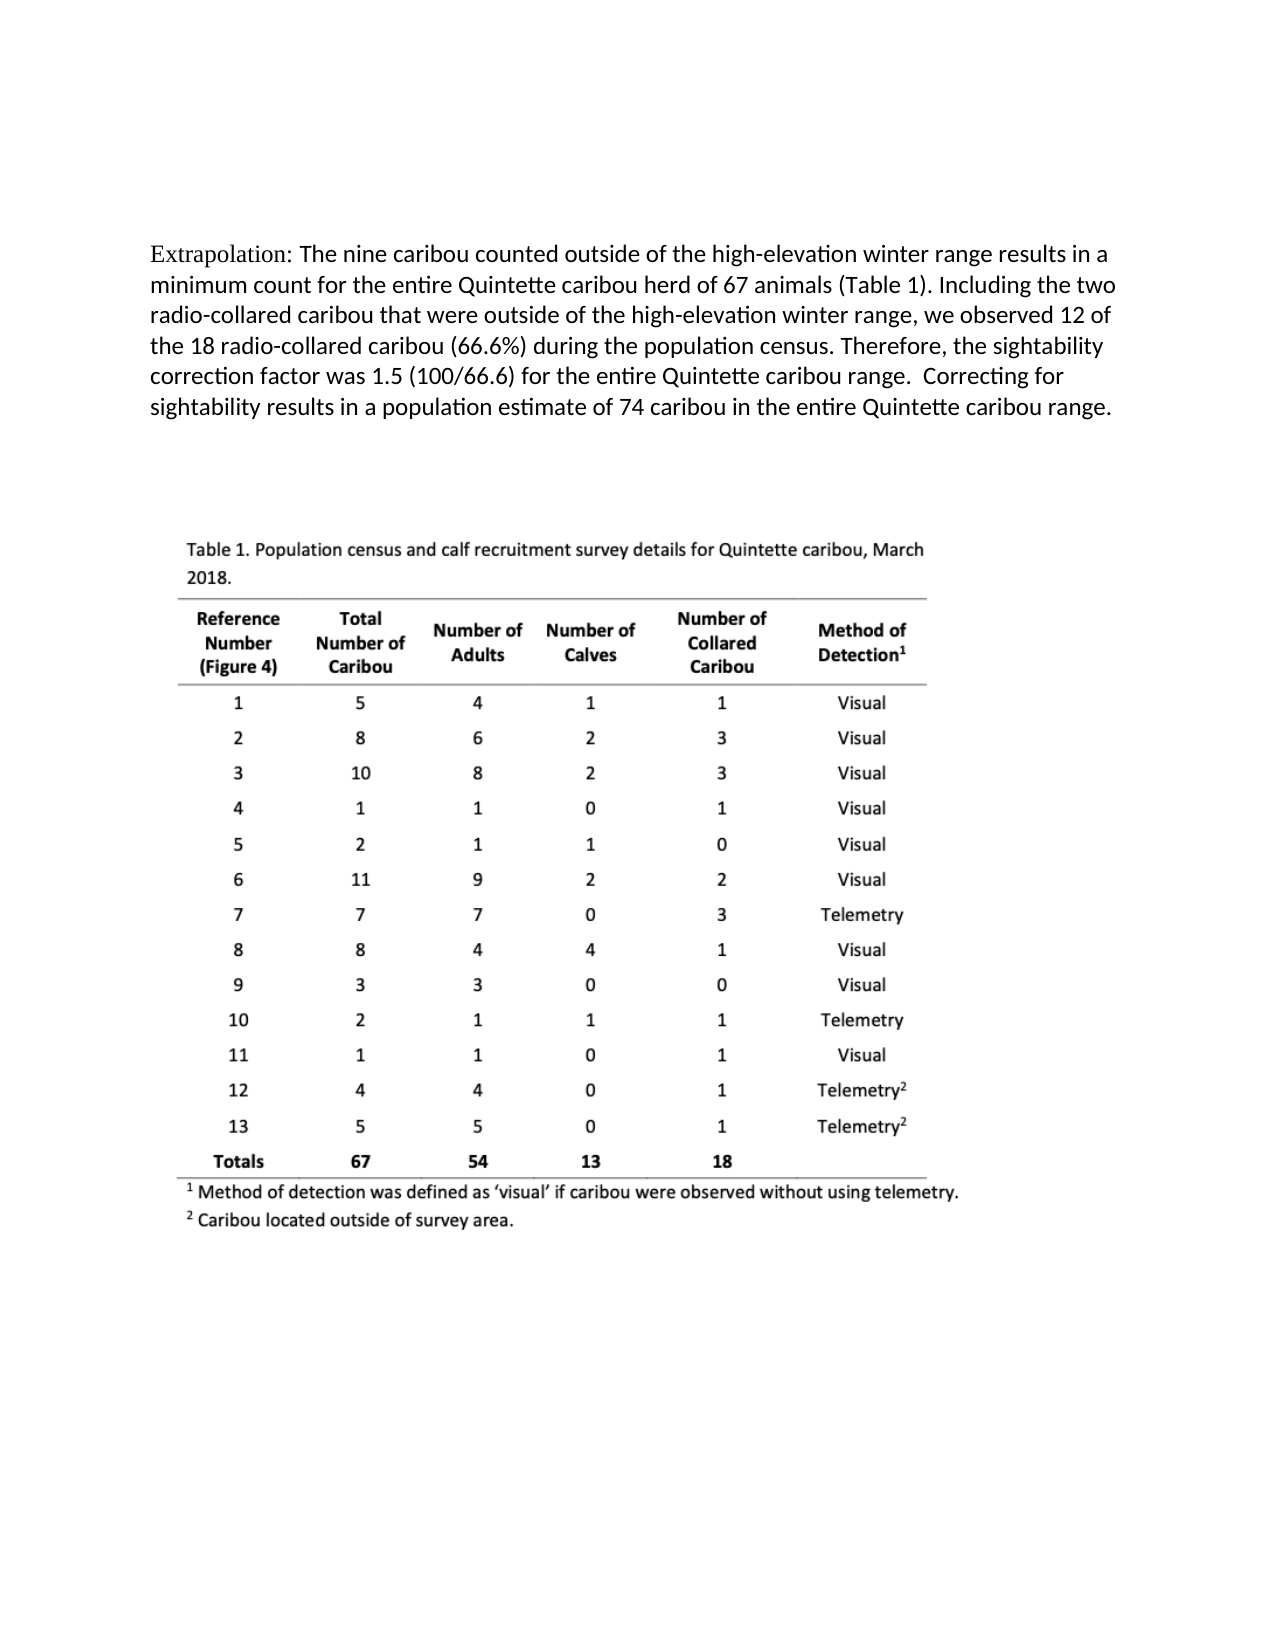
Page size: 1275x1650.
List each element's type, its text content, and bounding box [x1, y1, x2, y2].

picture [150, 508, 1012, 1258]
text Extrapolation: The nine caribou counted outside of the high-elevation winter range results in a minimum count for the entire Quintette caribou herd of 67 animals (Table 1). Including the two radio-collared caribou that were outside of the high-elevation winter range, we observed 12 of the 18 radio-collared caribou (66.6%) during the population census. Therefore, the sightability correction factor was 1.5 (100/66.6) for the entire Quintette caribou range. Correcting for sightability results in a population estimate of 74 caribou in the entire Quintette caribou range. [150, 238, 1125, 422]
